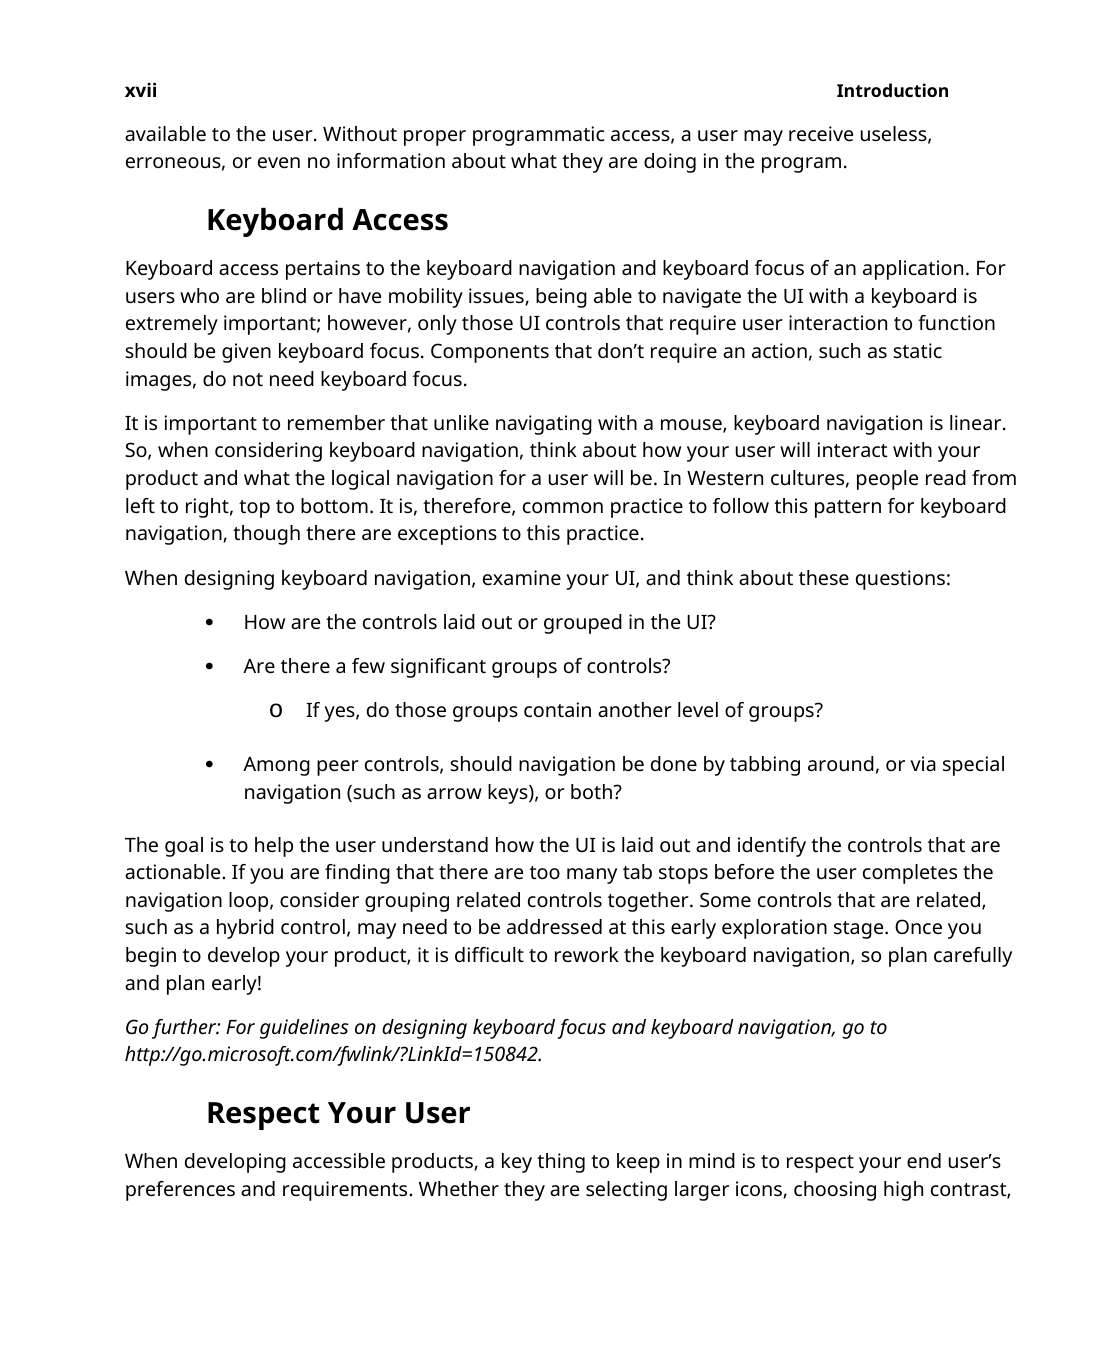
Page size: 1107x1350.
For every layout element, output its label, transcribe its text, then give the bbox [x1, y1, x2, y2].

subtitle Respect Your User [206, 1093, 1020, 1132]
text Keyboard access pertains to the keyboard navigation and keyboard focus of an application. For users who are blind or have mobility issues, being able to navigate the UI with a keyboard is extremely important; however, only those UI controls that require user interaction to function should be given keyboard focus. Components that don’t require an action, such as static images, do not need keyboard focus. [124, 254, 1020, 392]
list Among peer controls, should navigation be done by tabbing around, or via special navigation (such as arrow keys), or both? [206, 750, 1020, 805]
text When designing keyboard navigation, examine your UI, and think about these questions: [124, 563, 1020, 591]
text The goal is to help the user understand how the UI is laid out and identify the controls that are actionable. If you are finding that there are too many tab stops before the user completes the navigation loop, consider grouping related controls together. Some controls that are related, such as a hybrid control, may need to be addressed at this early exploration stage. Once you begin to develop your product, it is difficult to rework the keyboard navigation, so plan carefully and plan early! [124, 830, 1020, 996]
text available to the user. Without proper programmatic access, a user may receive useless, erroneous, or even no information about what they are doing in the program. [124, 119, 1020, 174]
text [124, 1147, 1020, 1202]
list How are the controls laid out or grouped in the UI? [206, 607, 1020, 635]
text Go further: For guidelines on designing keyboard focus and keyboard navigation, go to http://go.microsoft.com/fwlink/?LinkId=150842. [124, 1012, 1020, 1068]
list Are there a few significant groups of controls? [206, 652, 1020, 679]
text It is important to remember that unlike navigating with a mouse, keyboard navigation is linear. So, when considering keyboard navigation, think about how your user will interact with your product and what the logical navigation for a user will be. In Western cultures, people read from left to right, top to bottom. It is, therefore, common practice to follow this pattern for keyboard navigation, though there are exceptions to this practice. [124, 408, 1020, 546]
list If yes, do those groups contain another level of groups? [268, 696, 1020, 724]
subtitle Keyboard Access [206, 199, 1020, 239]
